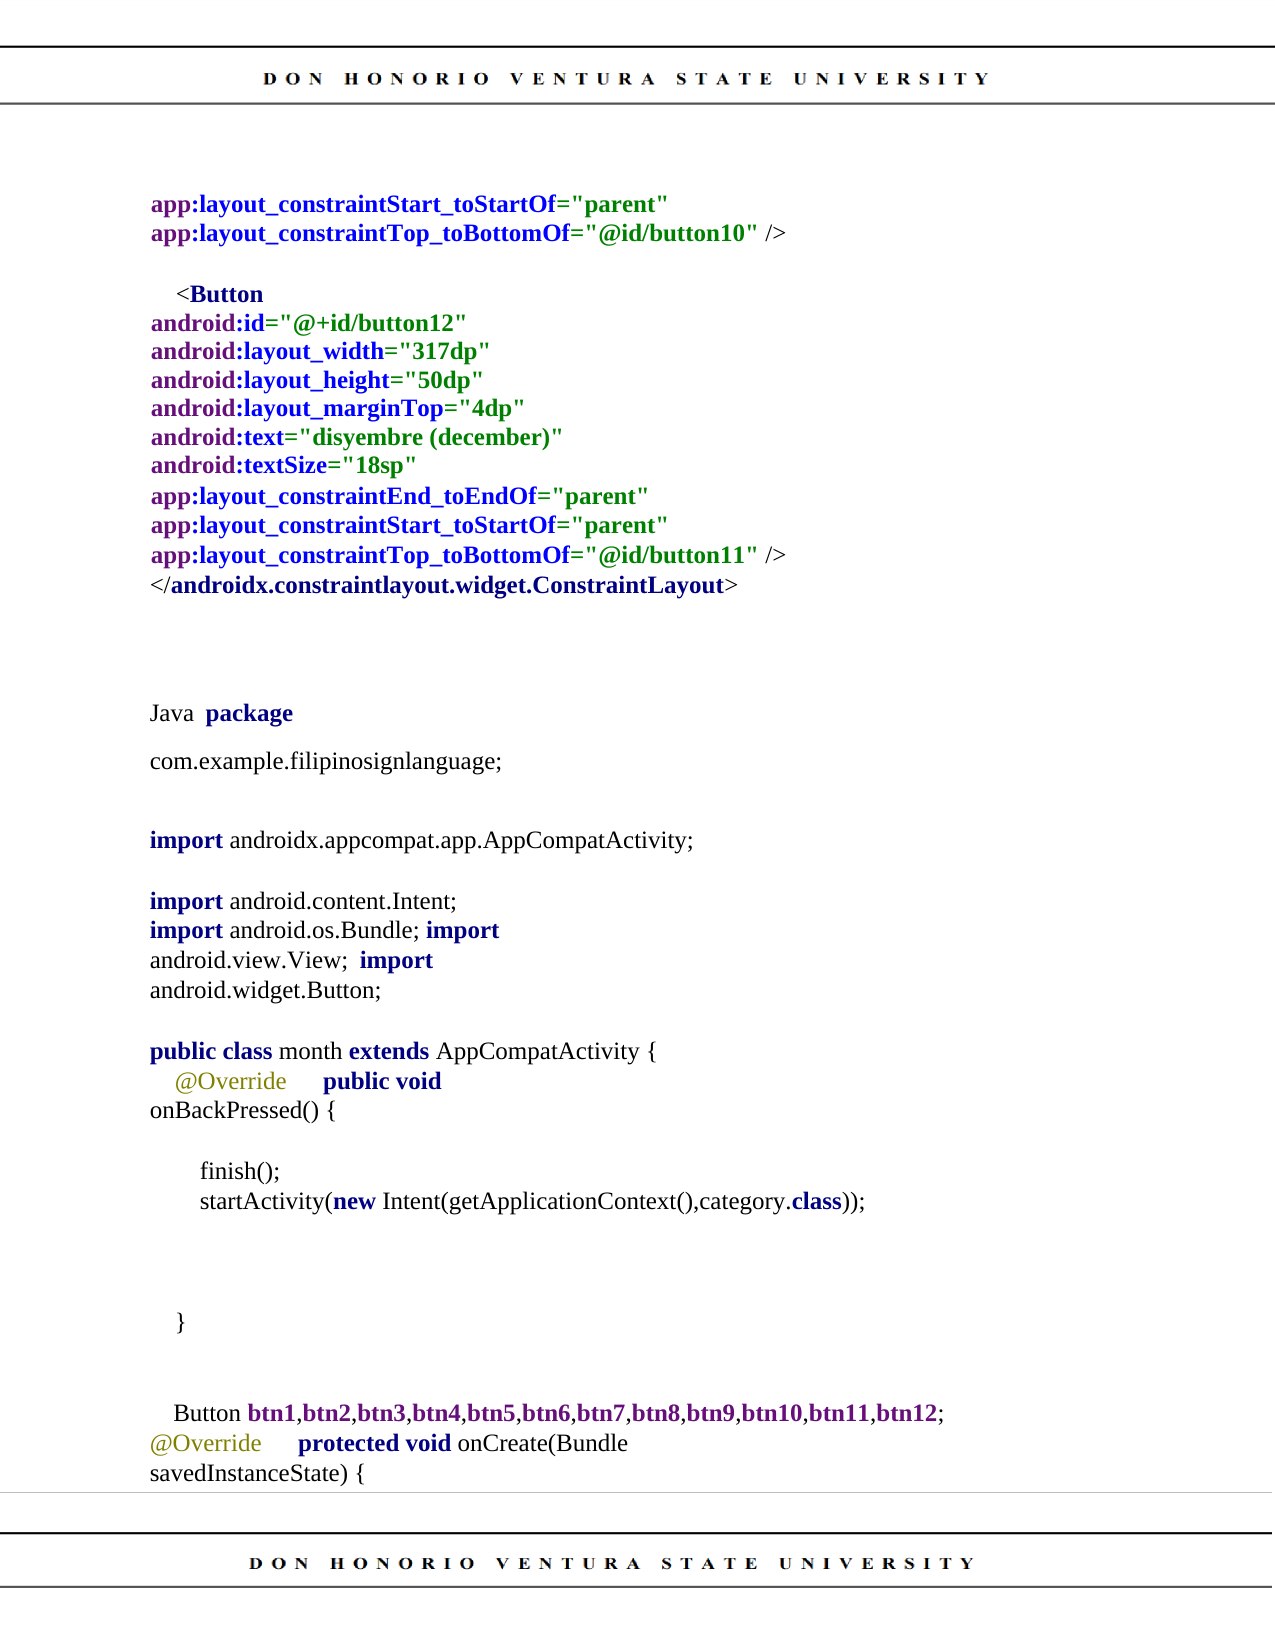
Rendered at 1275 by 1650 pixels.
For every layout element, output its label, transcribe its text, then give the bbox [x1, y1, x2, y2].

picture [0, 1492, 1272, 1605]
text @Override public void onBackPressed() { [149, 1066, 488, 1124]
text @Override protected void onCreate(Bundle savedInstanceState) { [149, 1428, 729, 1487]
text Java package com.example.filipinosignlanguage; [149, 698, 597, 775]
text app:layout_constraintEnd_toEndOf="parent" app:layout_constraintStart_toStartOf="parent" app:layout_constraintTop_toBottomOf="@id/button11" /> [151, 481, 945, 569]
text finish(); [149, 1156, 945, 1185]
text import android.content.Intent; import android.os.Bundle; import android.view.View; import android.widget.Button; [149, 886, 502, 1004]
picture [0, 3, 1275, 123]
text import androidx.appcompat.app.AppCompatActivity; [149, 826, 945, 854]
text </androidx.constraintlayout.widget.ConstraintLayout> [149, 571, 945, 599]
text } [149, 1307, 945, 1336]
text Button btn1,btn2,btn3,btn4,btn5,btn6,btn7,btn8,btn9,btn10,btn11,btn12; [148, 1398, 945, 1427]
text <Button android:id="@+id/button12" android:layout_width="317dp" android:layout_height="50dp" android:layout_marginTop="4dp" android:text="disyembre (december)" android:textSize="18sp" [151, 279, 590, 479]
text startActivity(new Intent(getApplicationContext(),category.class)); [149, 1186, 945, 1215]
text public class month extends AppCompatActivity { [149, 1036, 945, 1064]
